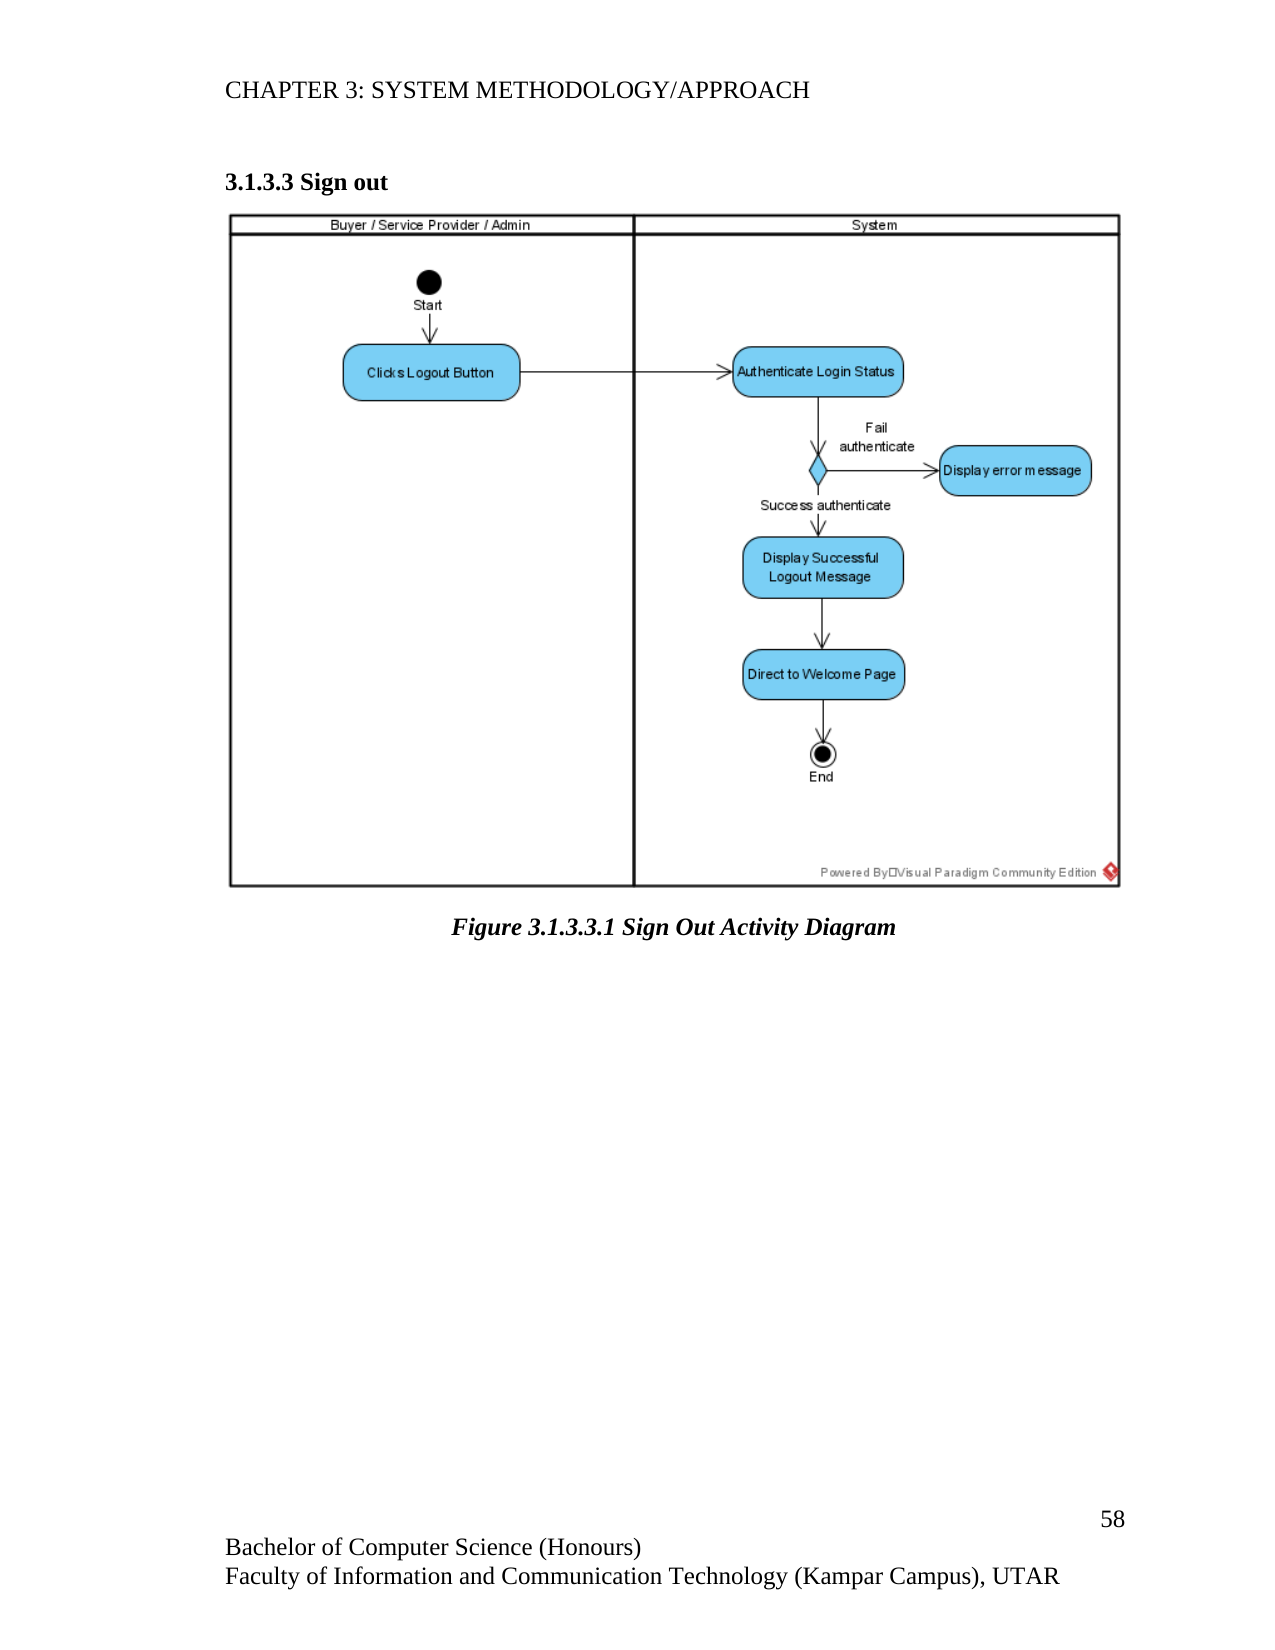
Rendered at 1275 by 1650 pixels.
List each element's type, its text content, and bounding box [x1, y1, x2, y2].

subtitle 3.1.3.3 Sign out [225, 167, 1125, 195]
picture [225, 210, 1125, 893]
text Figure 3.1.3.3.1 Sign Out Activity Diagram [225, 912, 1125, 941]
